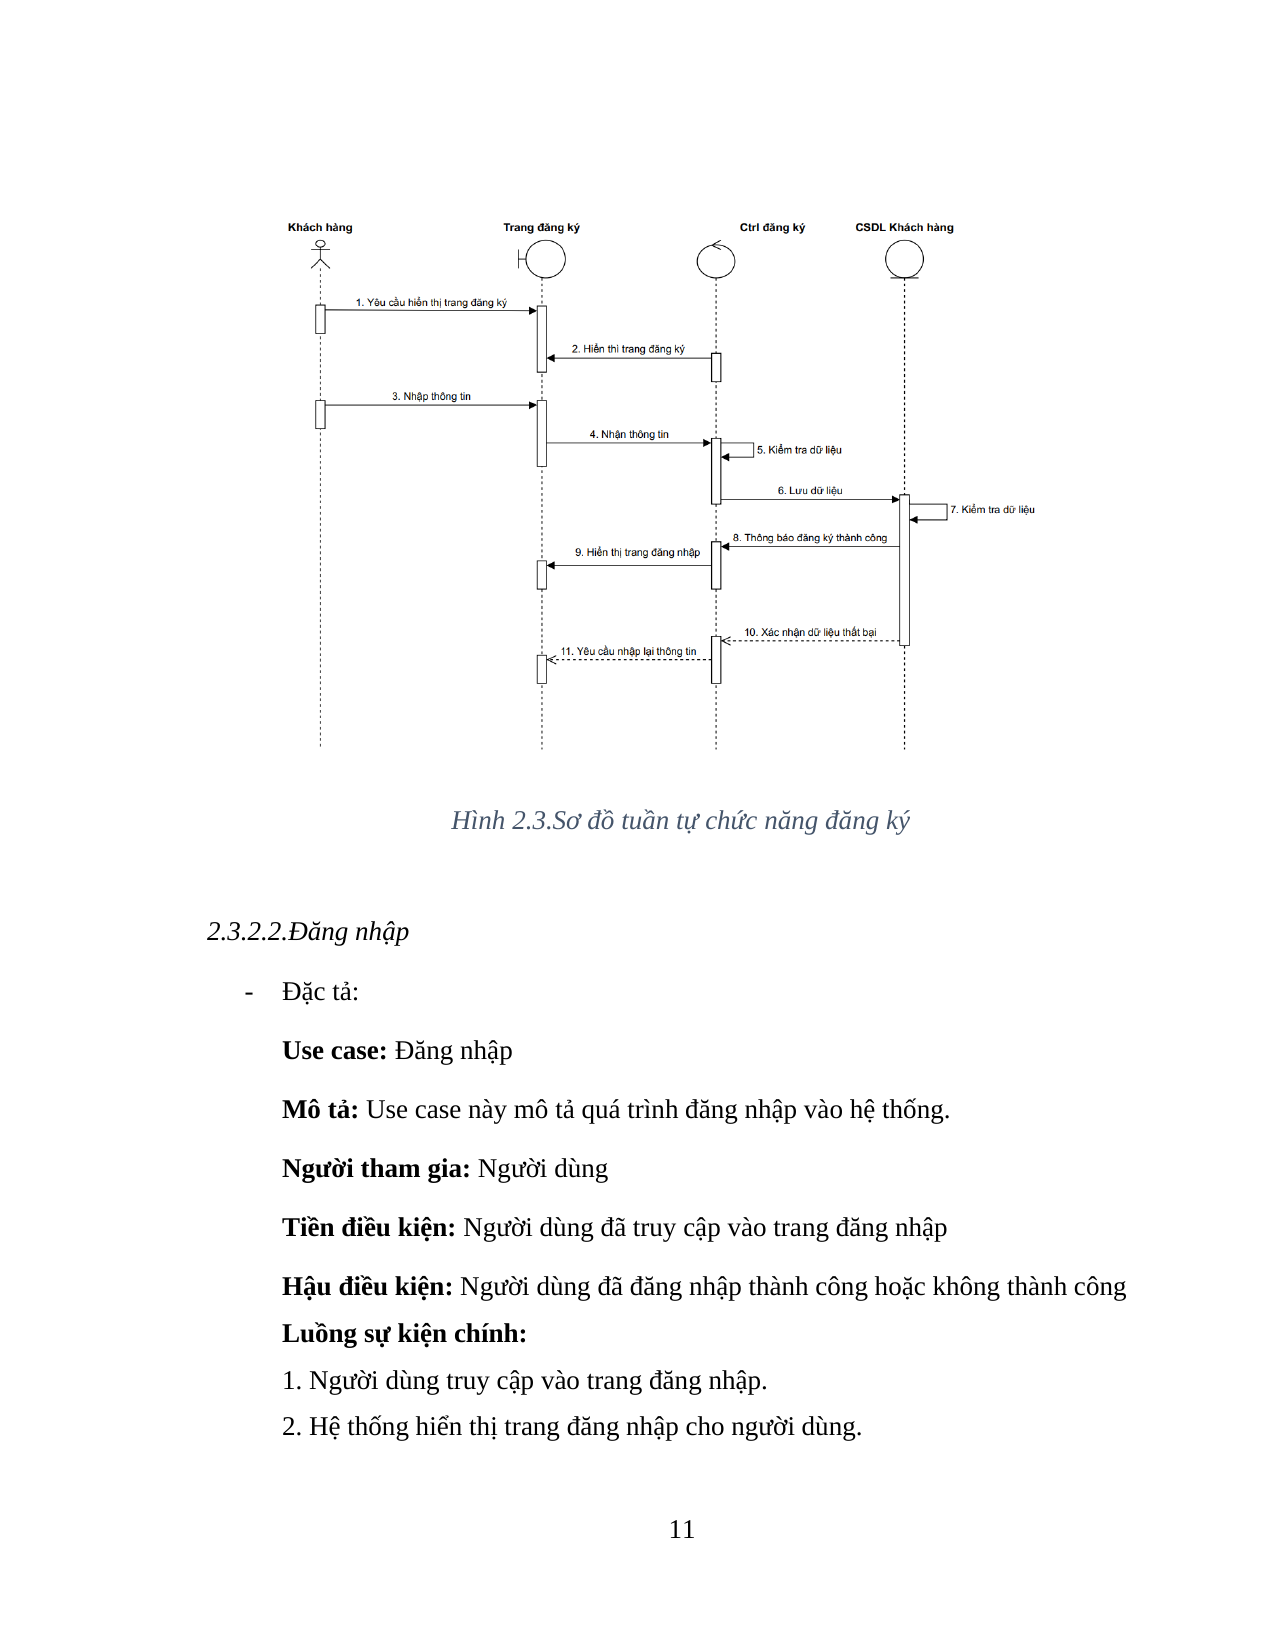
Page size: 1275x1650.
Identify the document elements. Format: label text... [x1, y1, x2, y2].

text Người tham gia: Người dùng [244, 1152, 1157, 1183]
text Mô tả: Use case này mô tả quá trình đăng nhập vào hệ thống. [244, 1093, 1157, 1124]
subtitle 2.3.2.2.Đăng nhập [207, 916, 1157, 947]
list Hậu điều kiện: Người dùng đã đăng nhập thành công hoặc không thành công [282, 1271, 1157, 1302]
text Hình 2.3.Sơ đồ tuần tự chức năng đăng ký [207, 804, 1157, 836]
list 2. Hệ thống hiển thị trang đăng nhập cho người dùng. [282, 1411, 1157, 1442]
list 1. Người dùng truy cập vào trang đăng nhập. [282, 1364, 1157, 1395]
list Luồng sự kiện chính: [282, 1317, 1157, 1348]
picture [281, 206, 1050, 777]
text Tiền điều kiện: Người dùng đã truy cập vào trang đăng nhập [244, 1211, 1157, 1242]
list Đặc tả: [244, 975, 1157, 1006]
text Use case: Đăng nhập [244, 1034, 1157, 1065]
